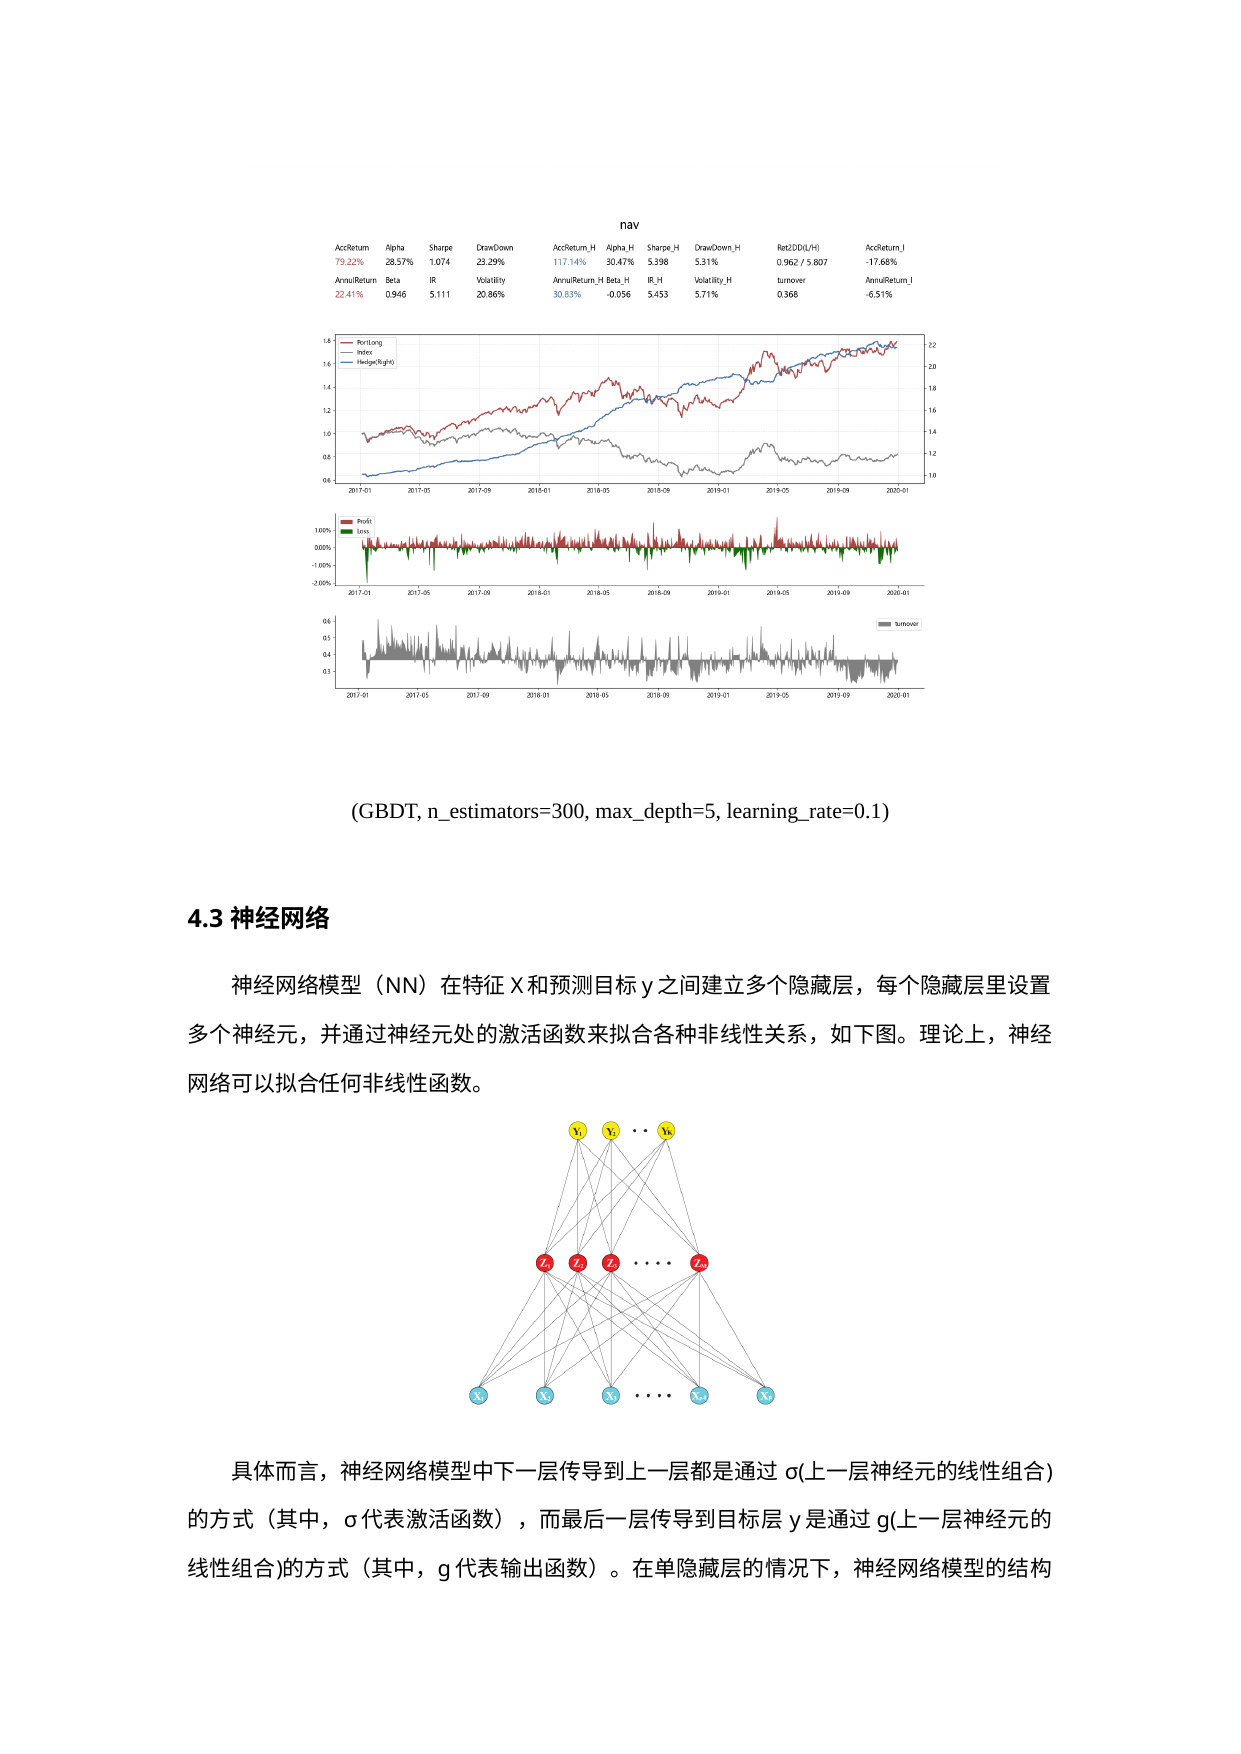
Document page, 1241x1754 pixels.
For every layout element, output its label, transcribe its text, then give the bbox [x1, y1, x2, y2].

picture [461, 1113, 779, 1409]
subtitle 4.3 神经网络 [187, 884, 1053, 949]
picture [240, 162, 1000, 753]
text (GBDT, n_estimators=300, max_depth=5, learning_rate=0.1) [187, 794, 1053, 827]
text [187, 1453, 1053, 1583]
text 神经网络模型（NN）在特征X和预测目标y之间建立多个隐藏层，每个隐藏层里设置多个神经元，并通过神经元处的激活函数来拟合各种非线性关系，如下图。理论上，神经网络可以拟合任何非线性函数。 [187, 968, 1053, 1098]
